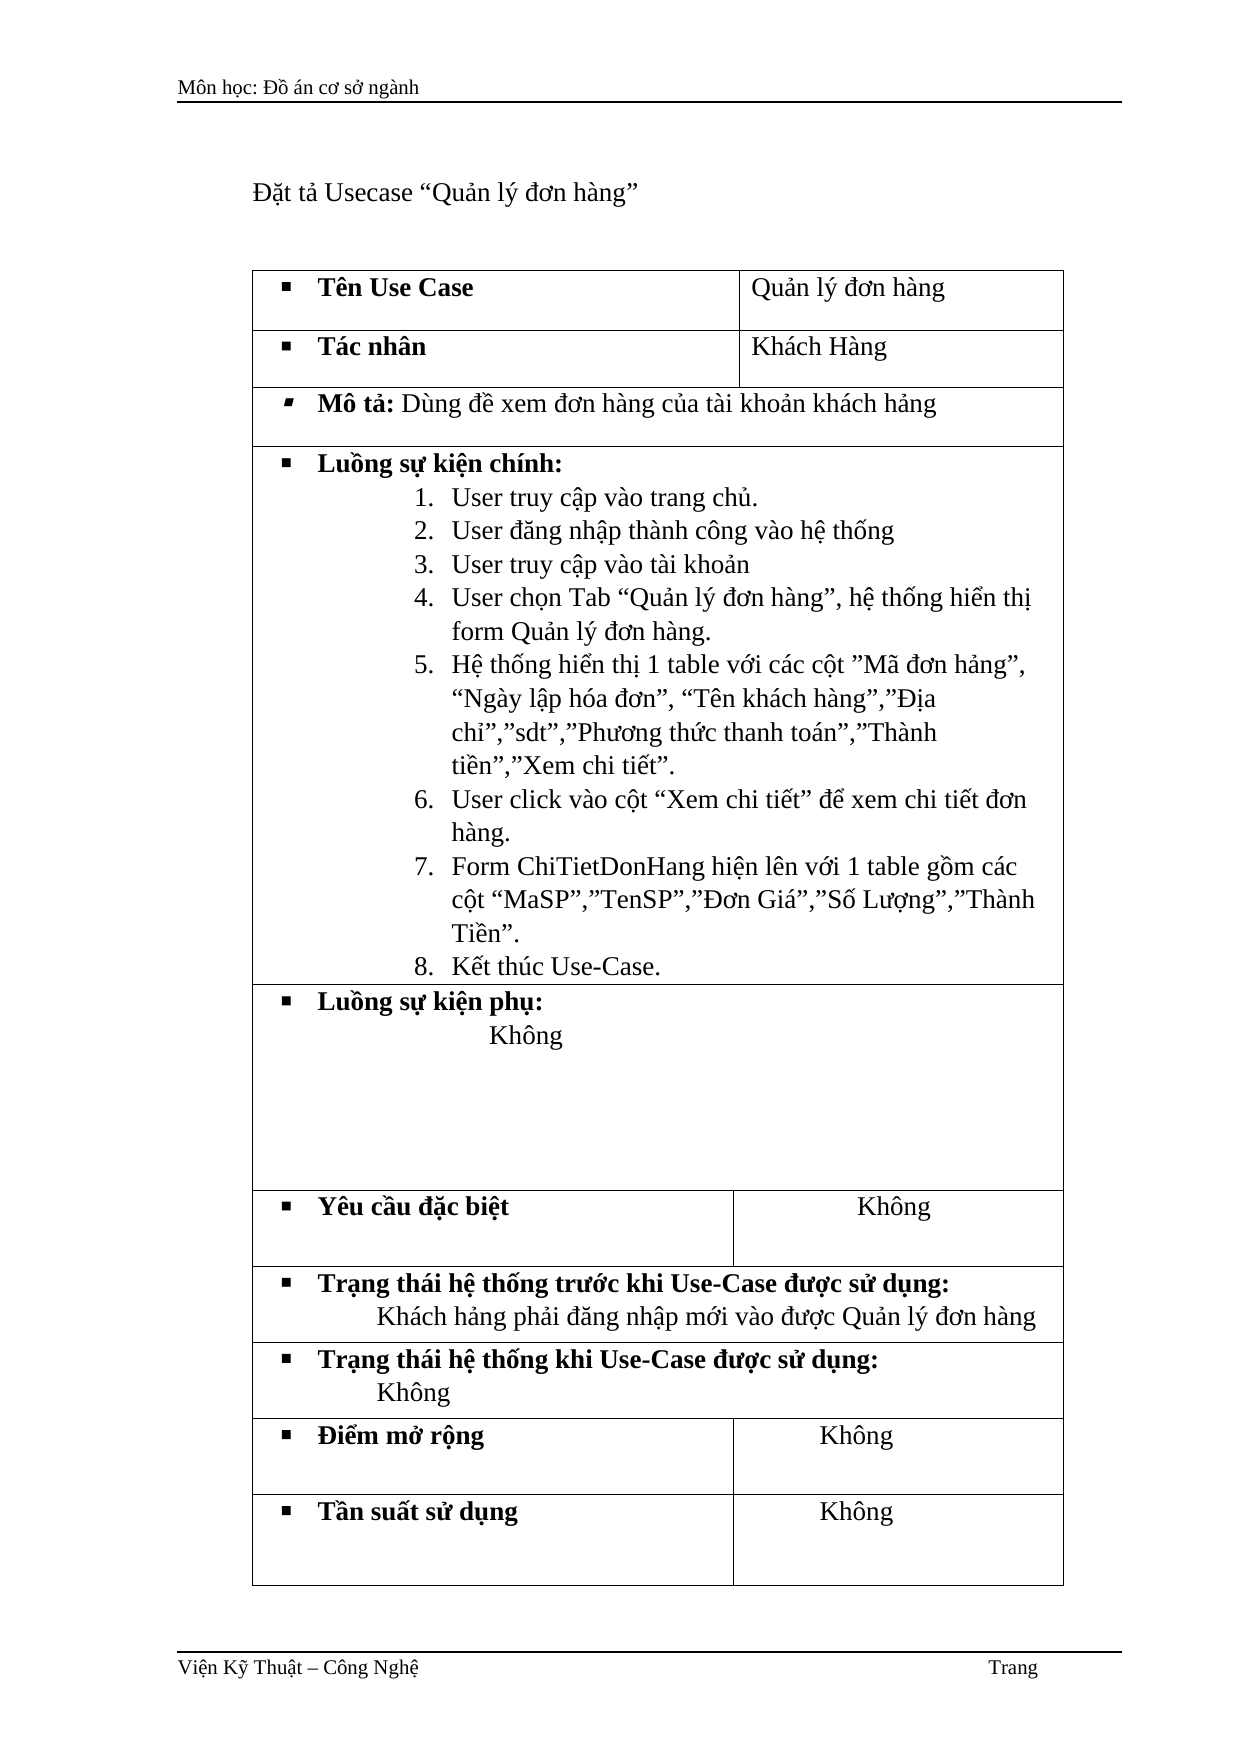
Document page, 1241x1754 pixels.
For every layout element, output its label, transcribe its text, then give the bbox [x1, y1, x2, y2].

text Đặt tả Usecase “Quản lý đơn hàng” [177, 176, 1122, 208]
table_cell Không [734, 1191, 1063, 1266]
table_cell Không [734, 1419, 1063, 1494]
table_cell Luồng sự kiện chính: User truy cập vào trang chủ. User đăng nhập thành công vào hệ thống User truy cập vào tài khoản User chọn Tab “Quản lý đơn hàng”, hệ thống hiển thị form Quản lý đơn hàng. Hệ thống hiển thị 1 table với các cột ”Mã đơn hảng”, “Ngày lập hóa đơn”, “Tên khách hàng”,”Địa chỉ”,”sdt”,”Phương thức thanh toán”,”Thành tiền”,”Xem chi tiết”. User click vào cột “Xem chi tiết” để xem chi tiết đơn hàng. Form ChiTietDonHang hiện lên với 1 table gồm các cột “MaSP”,”TenSP”,”Đơn Giá”,”Số Lượng”,”Thành Tiền”. Kết thúc Use-Case. [253, 447, 1063, 984]
table_cell Trạng thái hệ thống trước khi Use-Case được sử dụng: Khách hảng phải đăng nhập mới vào được Quản lý đơn hàng [253, 1267, 1063, 1342]
table_cell Tần suất sử dụng [253, 1495, 733, 1585]
table_cell Mô tả: Dùng đề xem đơn hàng của tài khoản khách hảng [253, 388, 1063, 446]
table_cell Tác nhân [253, 331, 739, 387]
table_cell Luồng sự kiện phụ: Không [253, 985, 1063, 1189]
table_cell Không [734, 1495, 1063, 1585]
table_cell Điểm mở rộng [253, 1419, 733, 1494]
table_header Tên Use Case [253, 271, 739, 329]
table_cell Trạng thái hệ thống khi Use-Case được sử dụng: Không [253, 1343, 1063, 1418]
table_header Quản lý đơn hàng [740, 271, 1063, 329]
table_cell Yêu cầu đặc biệt [253, 1191, 733, 1266]
table_cell Khách Hàng [740, 331, 1063, 387]
